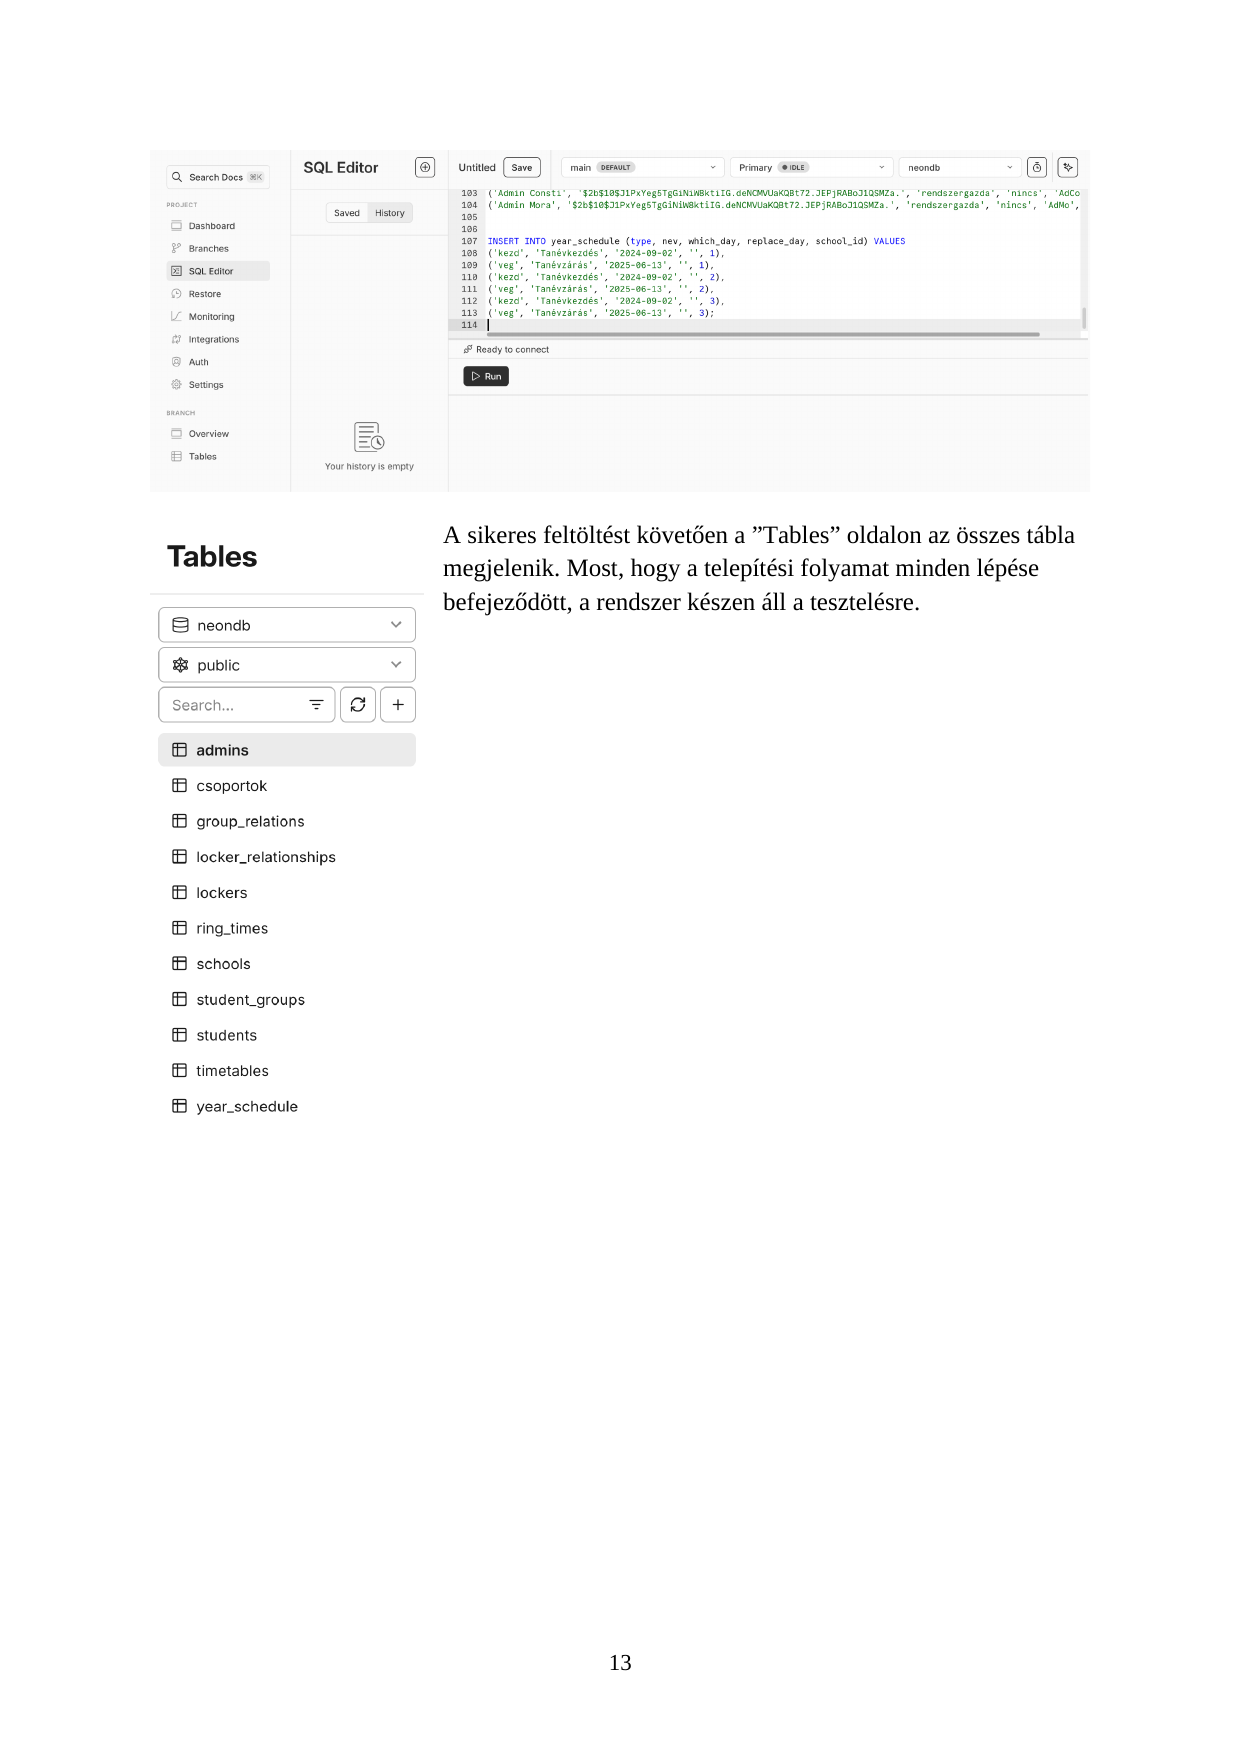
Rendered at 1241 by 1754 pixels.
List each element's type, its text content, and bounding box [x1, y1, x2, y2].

text A sikeres feltöltést követően a ”Tables” oldalon az összes tábla megjelenik. Most, hogy a telepítési folyamat minden lépése befejeződött, a rendszer készen áll a tesztelésre. [150, 521, 1090, 615]
picture [150, 525, 424, 1136]
picture [150, 150, 1091, 492]
